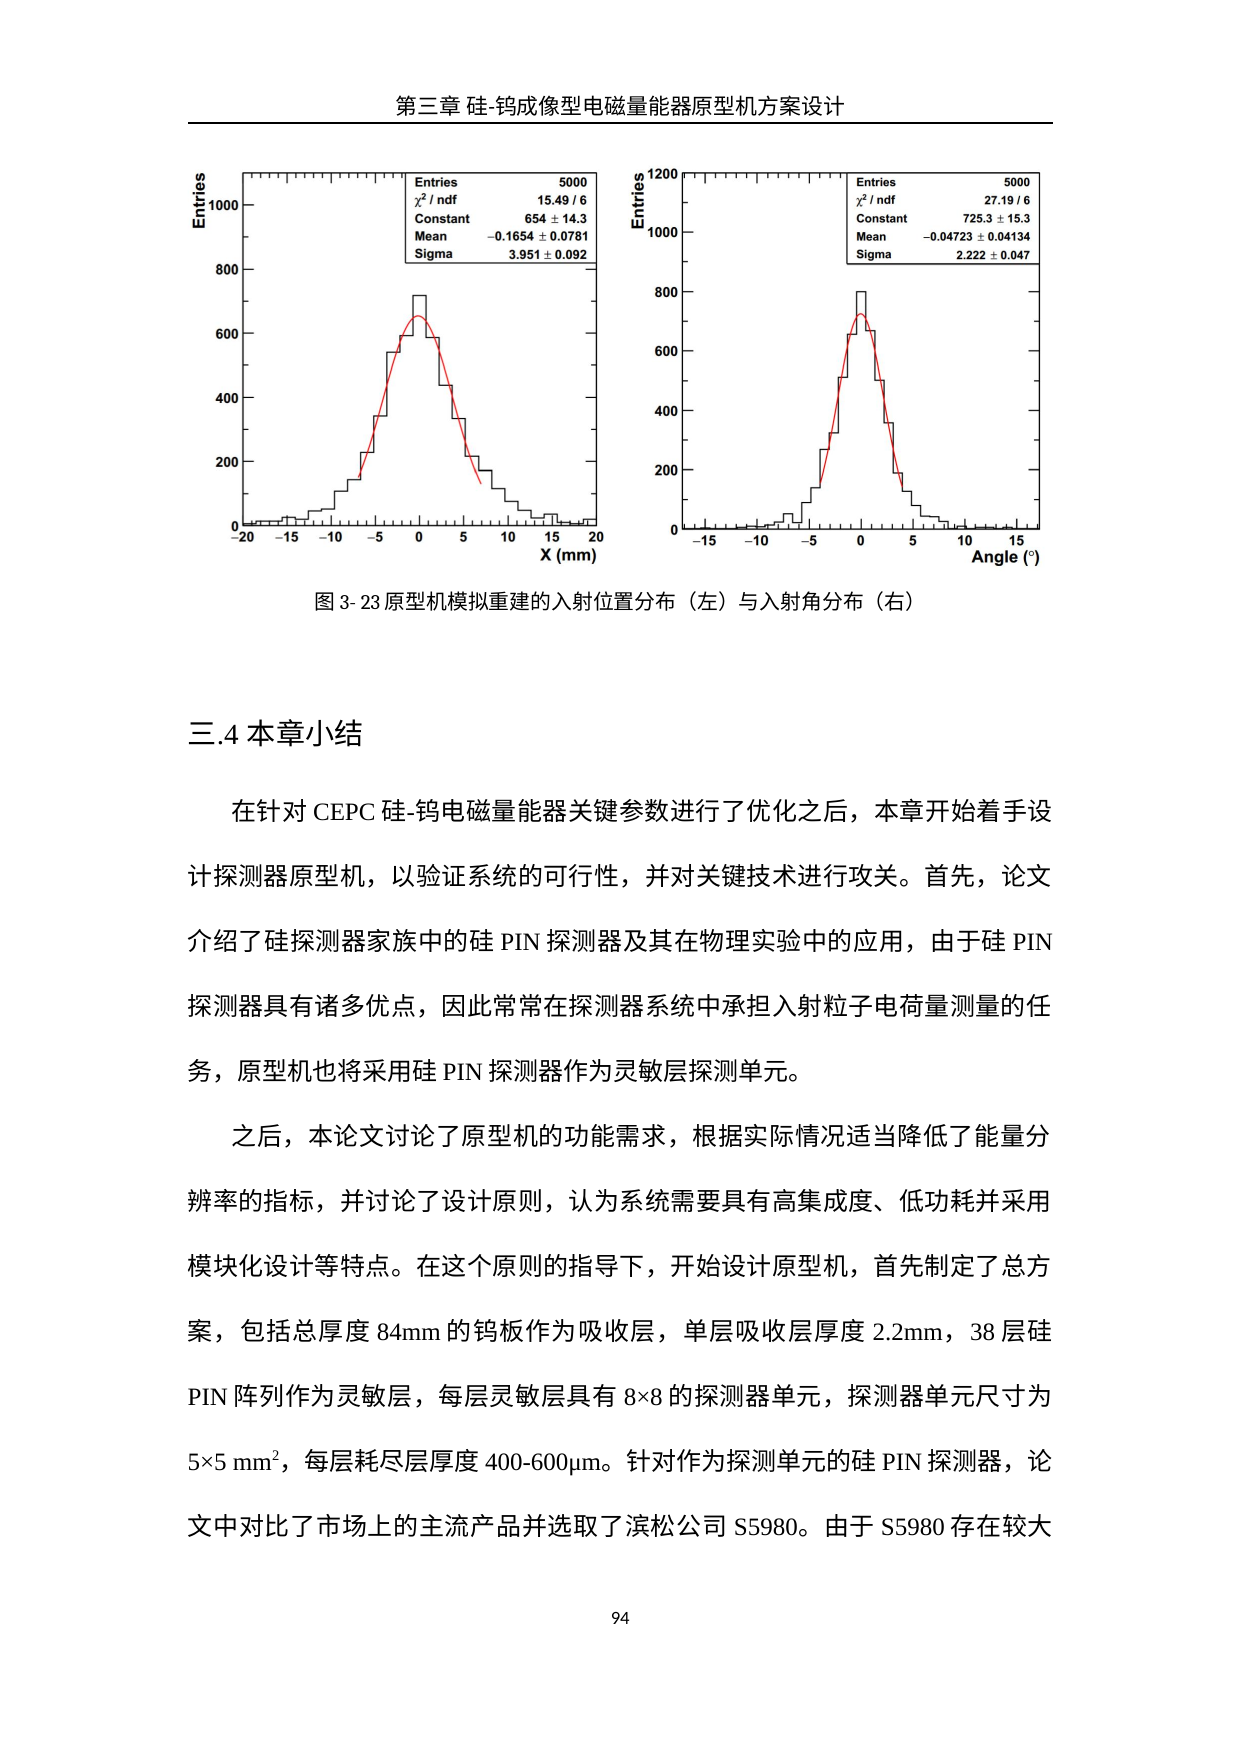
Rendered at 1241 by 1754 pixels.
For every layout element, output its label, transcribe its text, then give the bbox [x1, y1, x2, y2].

subtitle 本章小结 [187, 699, 1053, 764]
text 在针对CEPC硅-钨电磁量能器关键参数进行了优化之后，本章开始着手设计探测器原型机，以验证系统的可行性，并对关键技术进行攻关。首先，论文介绍了硅探测器家族中的硅PIN探测器及其在物理实验中的应用，由于硅PIN探测器具有诸多优点，因此常常在探测器系统中承担入射粒子电荷量测量的任务，原型机也将采用硅PIN探测器作为灵敏层探测单元。 [187, 777, 1053, 1102]
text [187, 1102, 1053, 1557]
picture [187, 162, 1053, 574]
text 图 3- 23 原型机模拟重建的入射位置分布（左）与入射角分布（右） [187, 584, 1053, 617]
